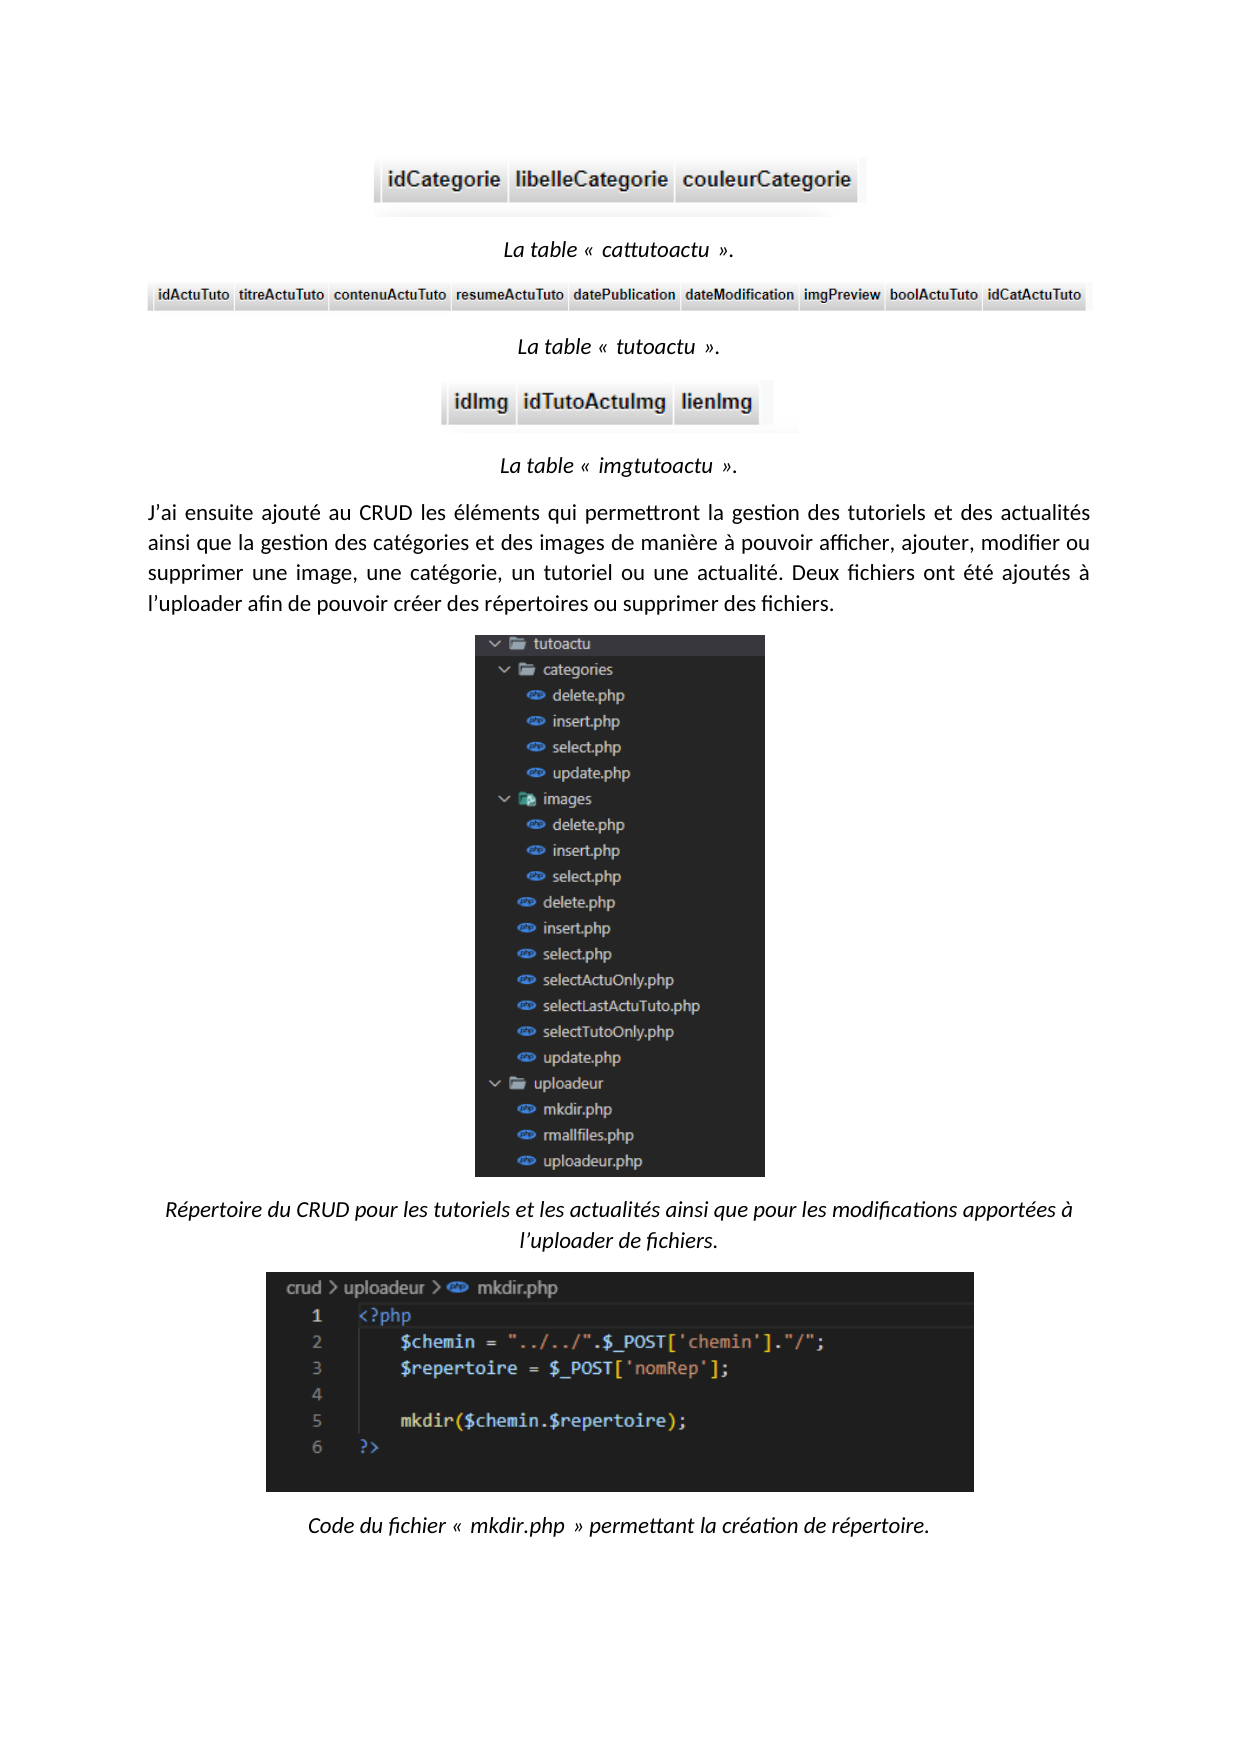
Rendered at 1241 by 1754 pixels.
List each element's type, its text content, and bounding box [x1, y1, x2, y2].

picture [475, 635, 765, 1177]
picture [373, 147, 867, 217]
picture [147, 282, 1093, 314]
text La table « cattutoactu ». [148, 235, 1093, 263]
text Répertoire du CRUD pour les tutoriels et les actualités ainsi que pour les modifications apportées à l’uploader de fichiers. [148, 1196, 1093, 1254]
picture [266, 1272, 974, 1492]
text Code du fichier « mkdir.php » permettant la création de répertoire. [148, 1511, 1093, 1539]
picture [441, 379, 799, 433]
text La table « imgtutoactu ». [148, 451, 1093, 479]
text J’ai ensuite ajouté au CRUD les éléments qui permettront la gestion des tutoriels et des actualités ainsi que la gestion des catégories et des images de manière à pouvoir afficher, ajouter, modifier ou supprimer une image, une catégorie, un tutoriel ou une actualité. Deux fichiers ont été ajoutés à l’uploader afin de pouvoir créer des répertoires ou supprimer des fichiers. [148, 498, 1093, 617]
text La table « tutoactu ». [148, 332, 1093, 360]
